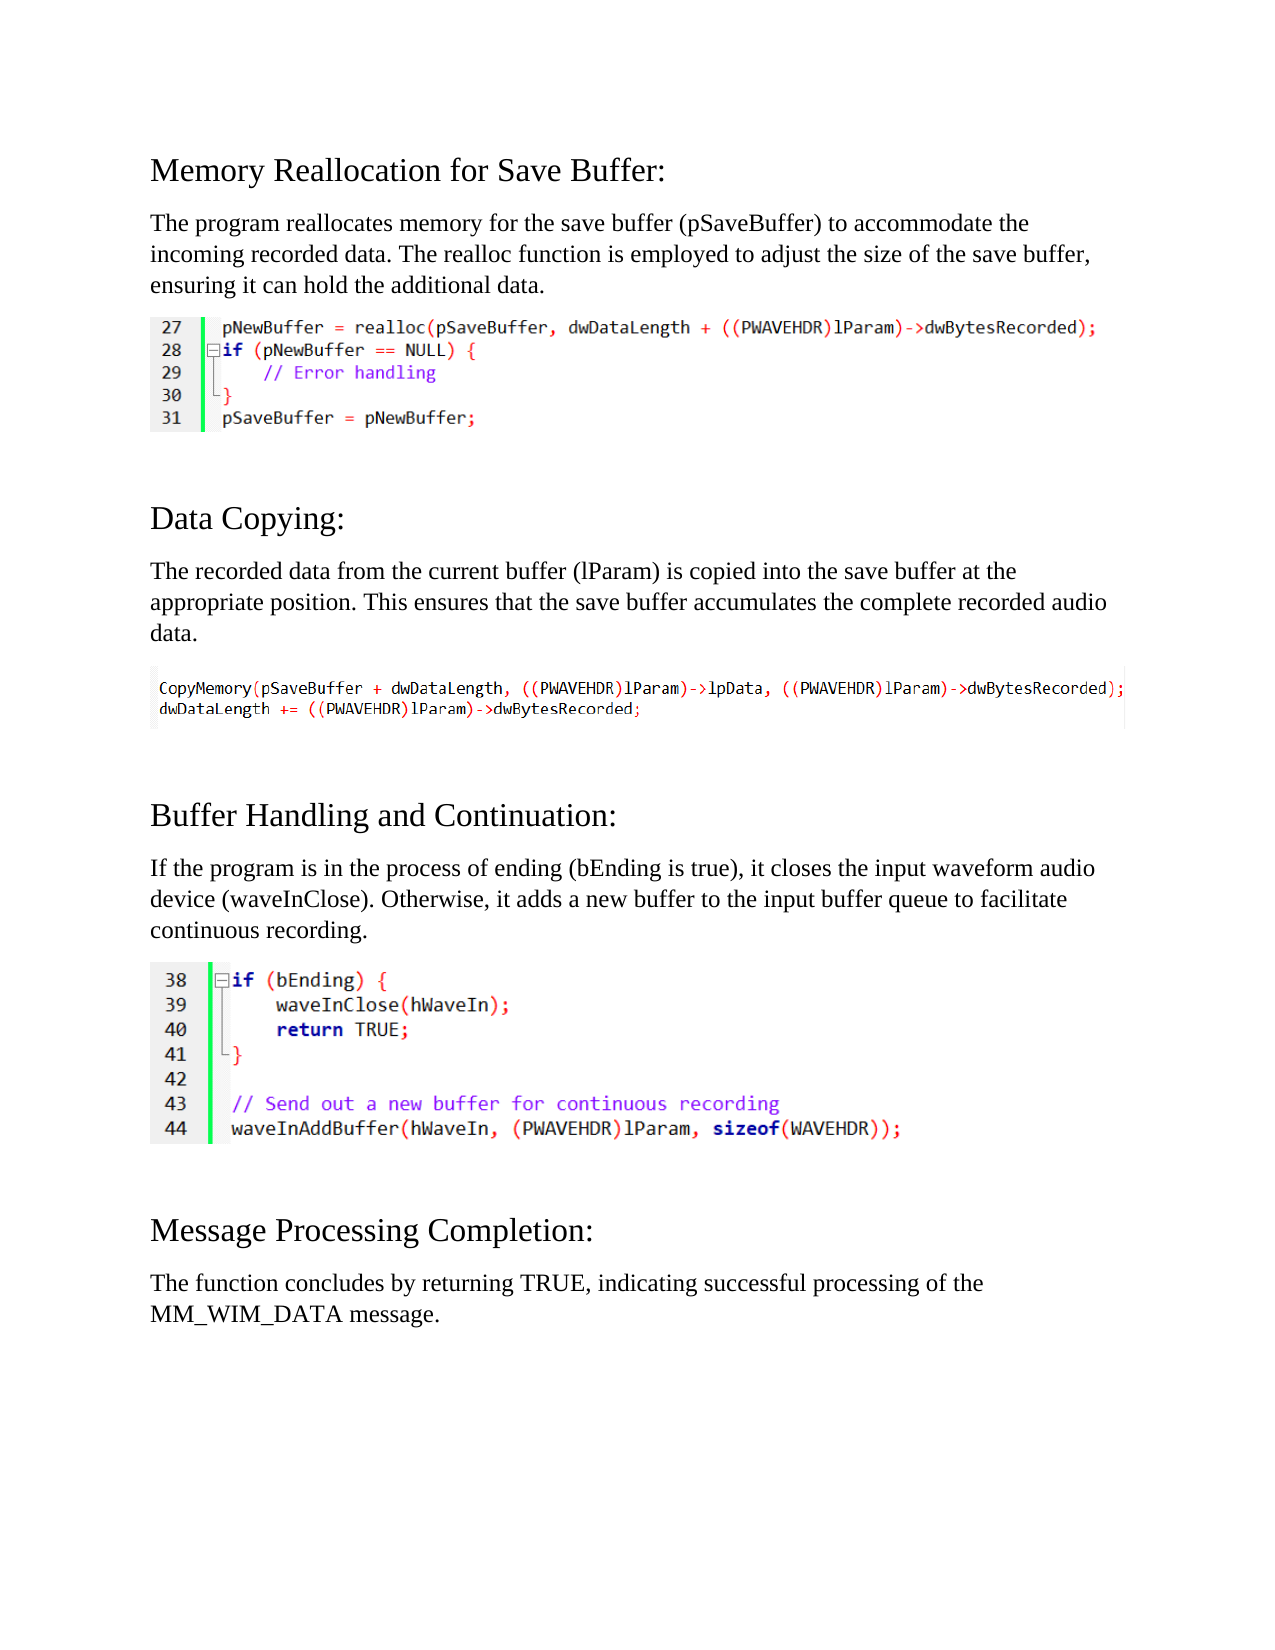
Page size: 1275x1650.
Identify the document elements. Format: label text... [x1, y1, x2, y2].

text Memory Reallocation for Save Buffer: [150, 150, 1125, 188]
text The recorded data from the current buffer (lParam) is copied into the save buffer at the appropriate position. This ensures that the save buffer accumulates the complete recorded audio data. [150, 556, 1125, 647]
text Data Copying: [150, 498, 1125, 537]
text The function concludes by returning TRUE, indicating successful processing of the MM_WIM_DATA message. [150, 1268, 1125, 1328]
picture [150, 666, 1125, 729]
text Message Processing Completion: [150, 1211, 1125, 1249]
text Buffer Handling and Continuation: [150, 795, 1125, 833]
picture [150, 962, 1000, 1144]
text If the program is in the process of ending (bEnding is true), it closes the input waveform audio device (waveInClose). Otherwise, it adds a new buffer to the input buffer queue to facilitate continuous recording. [150, 853, 1125, 944]
picture [150, 317, 1125, 432]
text The program reallocates memory for the save buffer (pSaveBuffer) to accommodate the incoming recorded data. The realloc function is employed to adjust the size of the save buffer, ensuring it can hold the additional data. [150, 208, 1125, 299]
